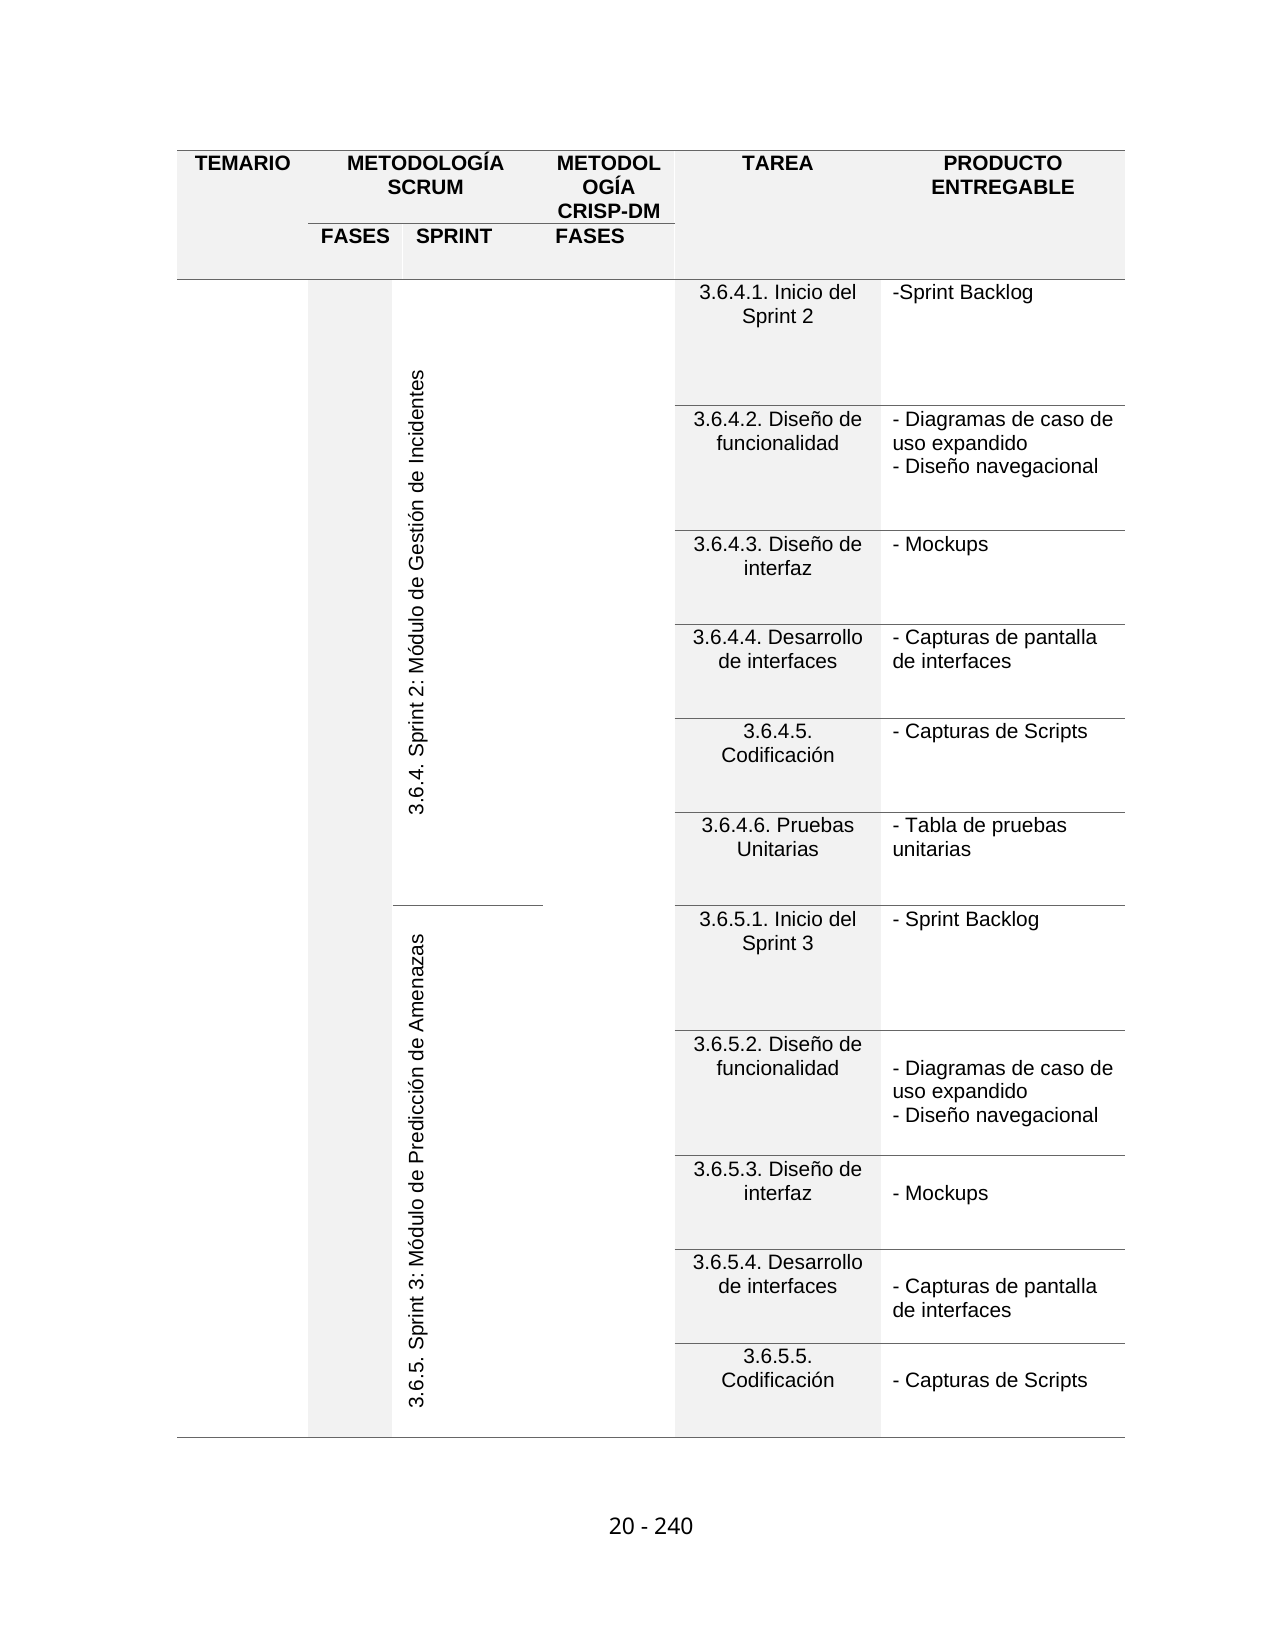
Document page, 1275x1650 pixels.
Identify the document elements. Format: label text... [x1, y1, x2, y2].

table_cell - Capturas de pantalla de interfaces [881, 625, 1125, 718]
table_cell - Diagramas de caso de uso expandido - Diseño navegacional [881, 1031, 1125, 1155]
table_cell 3.6.5.4. Desarrollo de interfaces [675, 1250, 881, 1343]
table_cell 3.6.4.1. Inicio del Sprint 2 [675, 280, 881, 405]
table_cell 3.6.5.1. Inicio del Sprint 3 [675, 906, 881, 1030]
table_cell - Capturas de pantalla de interfaces [881, 1250, 1125, 1343]
table_cell 3.6.4.3. Diseño de interfaz [675, 531, 881, 624]
table_cell - Capturas de Scripts [881, 719, 1125, 812]
table_cell 3.6.5. Sprint 3: Módulo de Predicción de Amenazas [393, 906, 543, 1437]
table_cell FASES [505, 224, 674, 279]
table_cell 3.6.4.5. Codificación [675, 719, 881, 812]
table_header METODOLOGÍA CRISP-DM [543, 151, 674, 223]
table_cell 3.6.5.3. Diseño de interfaz [675, 1156, 881, 1249]
table_cell 3.6.4.4. Desarrollo de interfaces [675, 625, 881, 718]
table_cell 3.6.4.6. Pruebas Unitarias [675, 813, 881, 905]
table_cell 3.6.5.2. Diseño de funcionalidad [675, 1031, 881, 1155]
table_header METODOLOGÍA SCRUM [308, 151, 543, 223]
table_header PRODUCTO ENTREGABLE [881, 151, 1125, 279]
table_cell -Sprint Backlog [881, 280, 1125, 405]
table_cell 3.6.4.2. Diseño de funcionalidad [675, 406, 881, 530]
table_cell SPRINT [403, 224, 505, 279]
table_cell - Sprint Backlog [881, 906, 1125, 1030]
table_cell FASES [308, 224, 402, 279]
table_cell - Diagramas de caso de uso expandido - Diseño navegacional [881, 406, 1125, 530]
table_cell 3.6.4. Sprint 2: Módulo de Gestión de Incidentes [393, 280, 543, 905]
table_cell 3.6.5.5. Codificación [675, 1344, 881, 1437]
table_cell - Mockups [881, 531, 1125, 624]
table_cell - Tabla de pruebas unitarias [881, 813, 1125, 905]
table_header TEMARIO [177, 151, 308, 279]
table_cell - Mockups [881, 1156, 1125, 1249]
table_header TAREA [675, 151, 881, 279]
table_cell - Capturas de Scripts [881, 1344, 1125, 1437]
